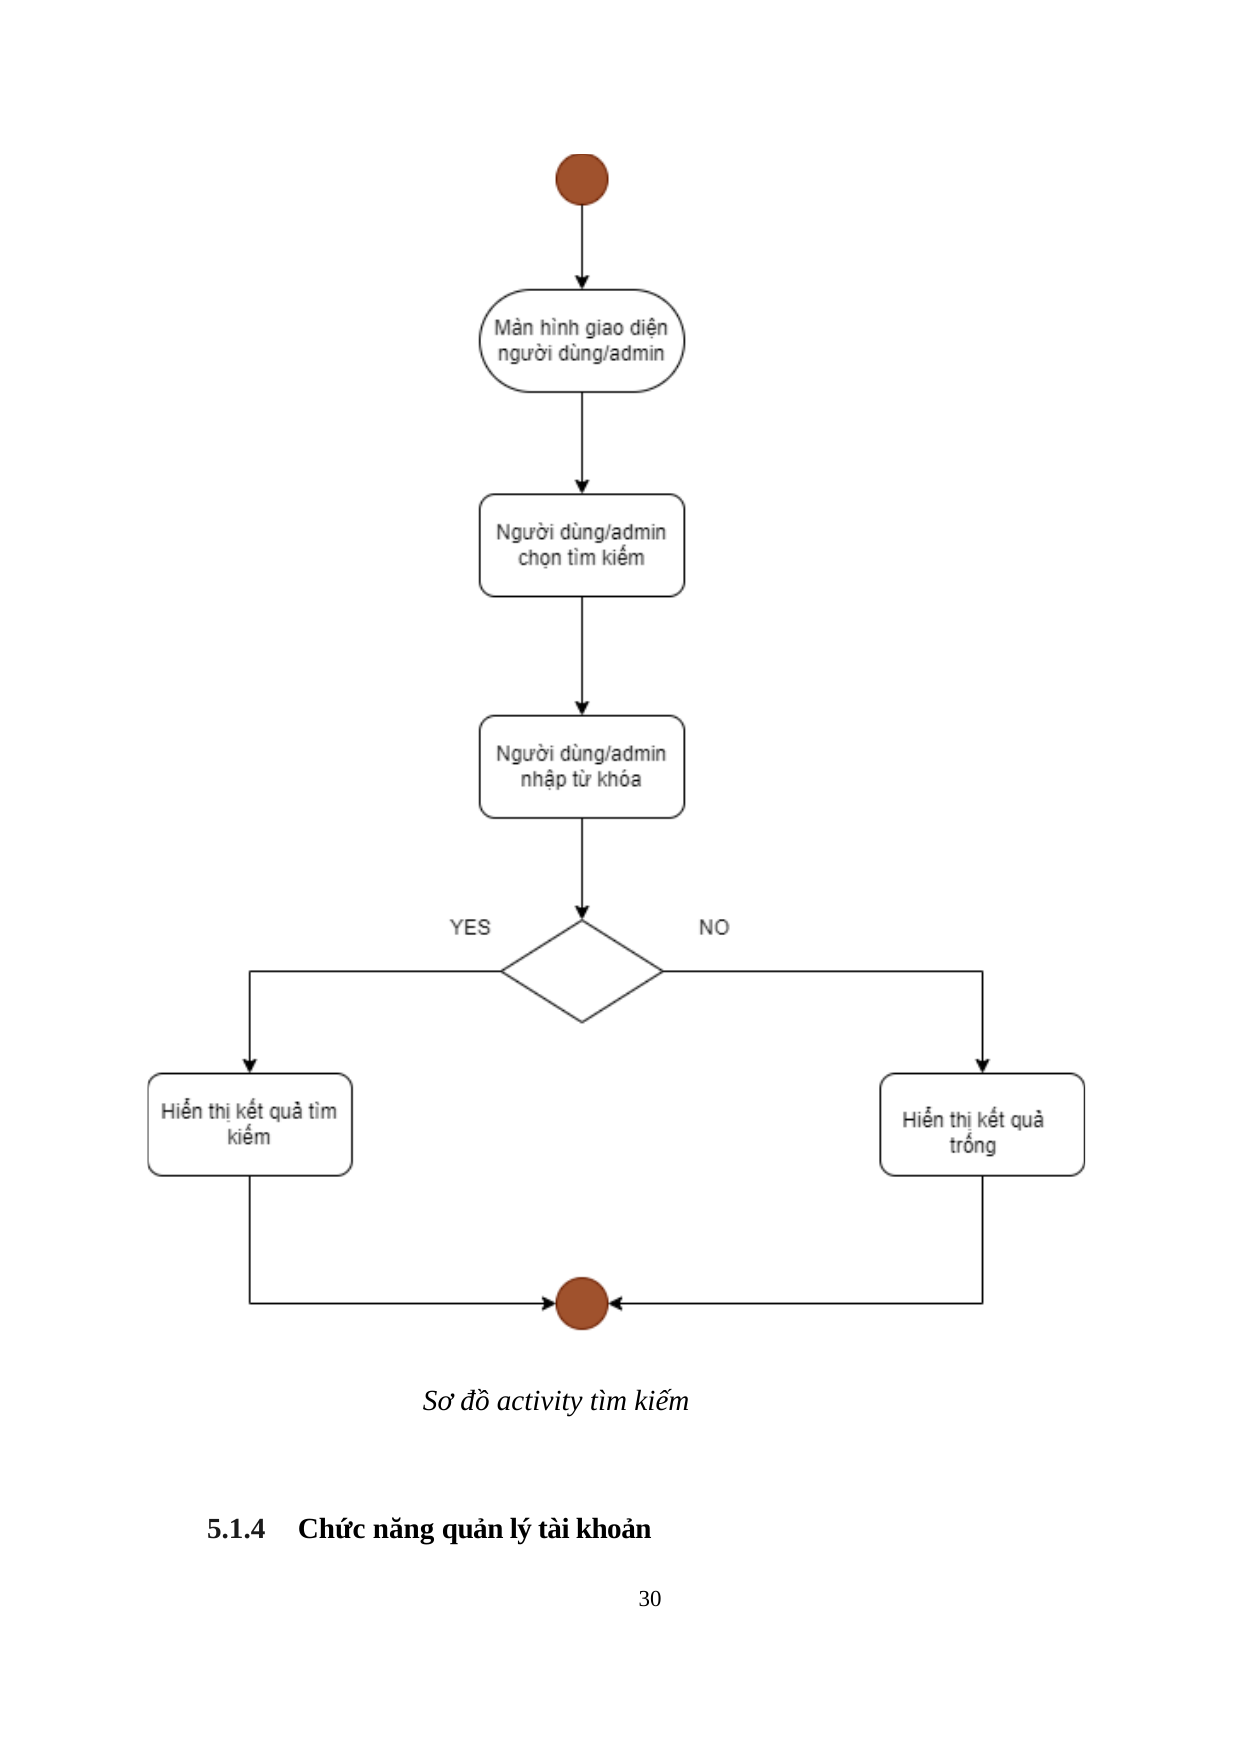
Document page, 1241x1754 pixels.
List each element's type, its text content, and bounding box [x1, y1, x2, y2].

subtitle Chức năng quản lý tài khoản [207, 1511, 1152, 1545]
picture [147, 154, 1086, 1332]
text Sơ đồ activity tìm kiếm [423, 1383, 1049, 1417]
